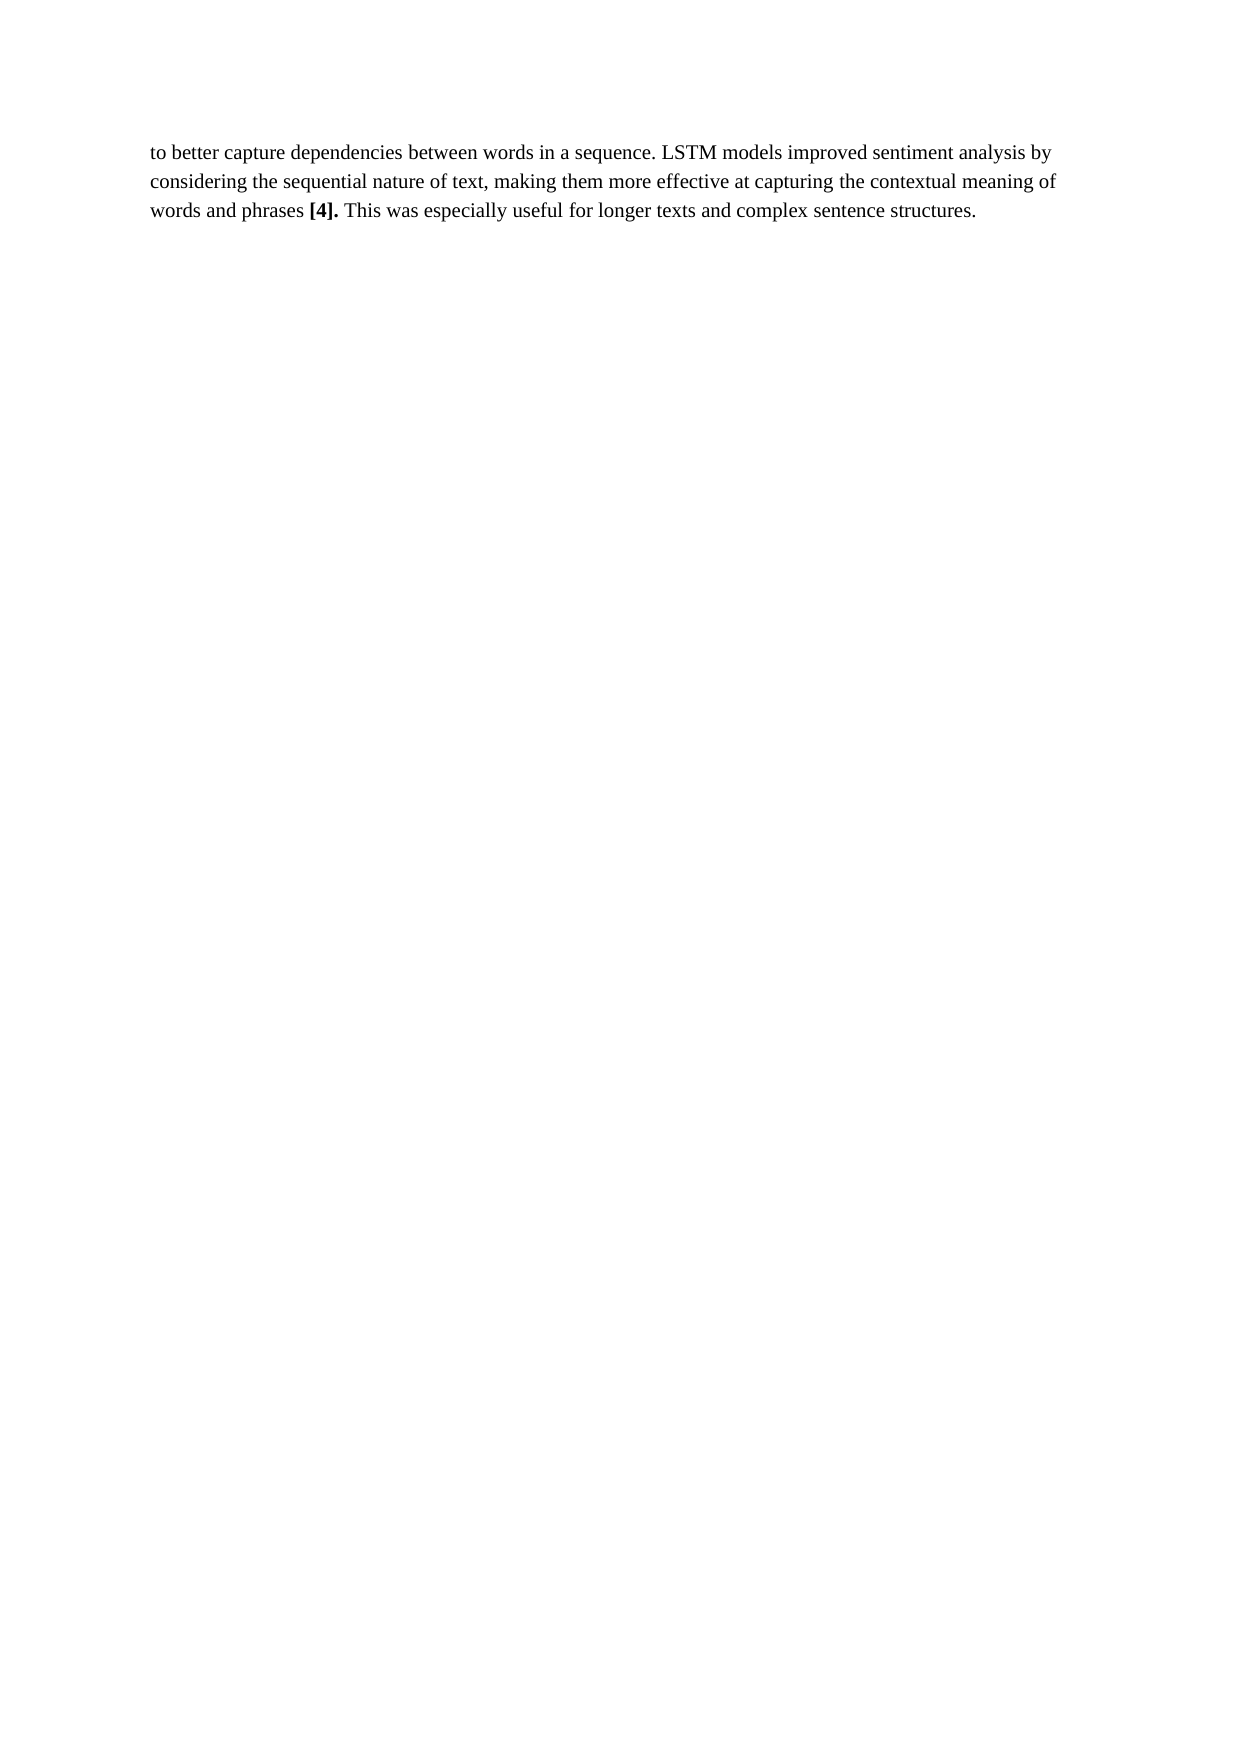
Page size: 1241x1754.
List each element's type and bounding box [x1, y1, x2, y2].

text [150, 139, 1088, 222]
